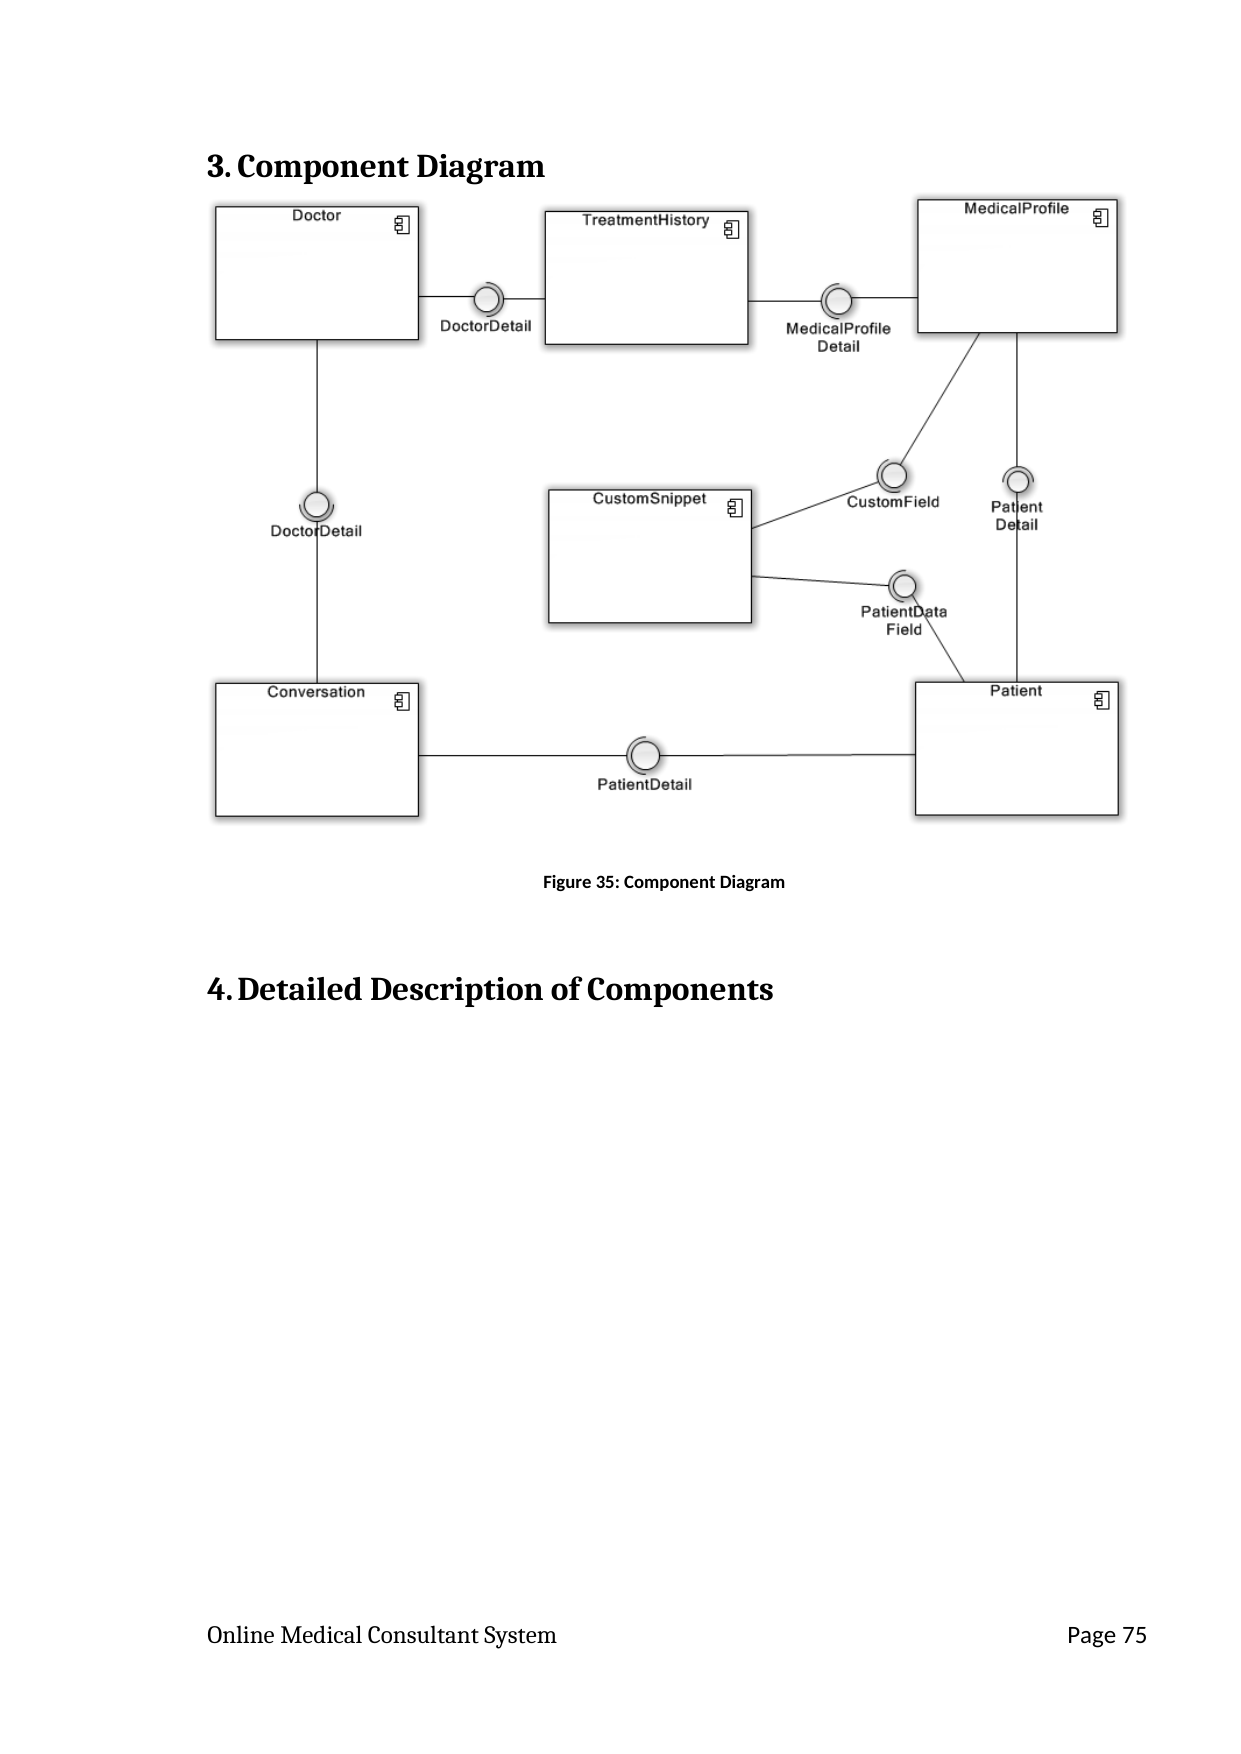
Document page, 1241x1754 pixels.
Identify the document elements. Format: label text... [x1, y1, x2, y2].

subtitle Component Diagram [207, 147, 1122, 185]
subtitle Detailed Description of Components [207, 970, 1122, 1009]
picture [207, 191, 1148, 846]
text Figure 35: Component Diagram [207, 871, 1122, 894]
